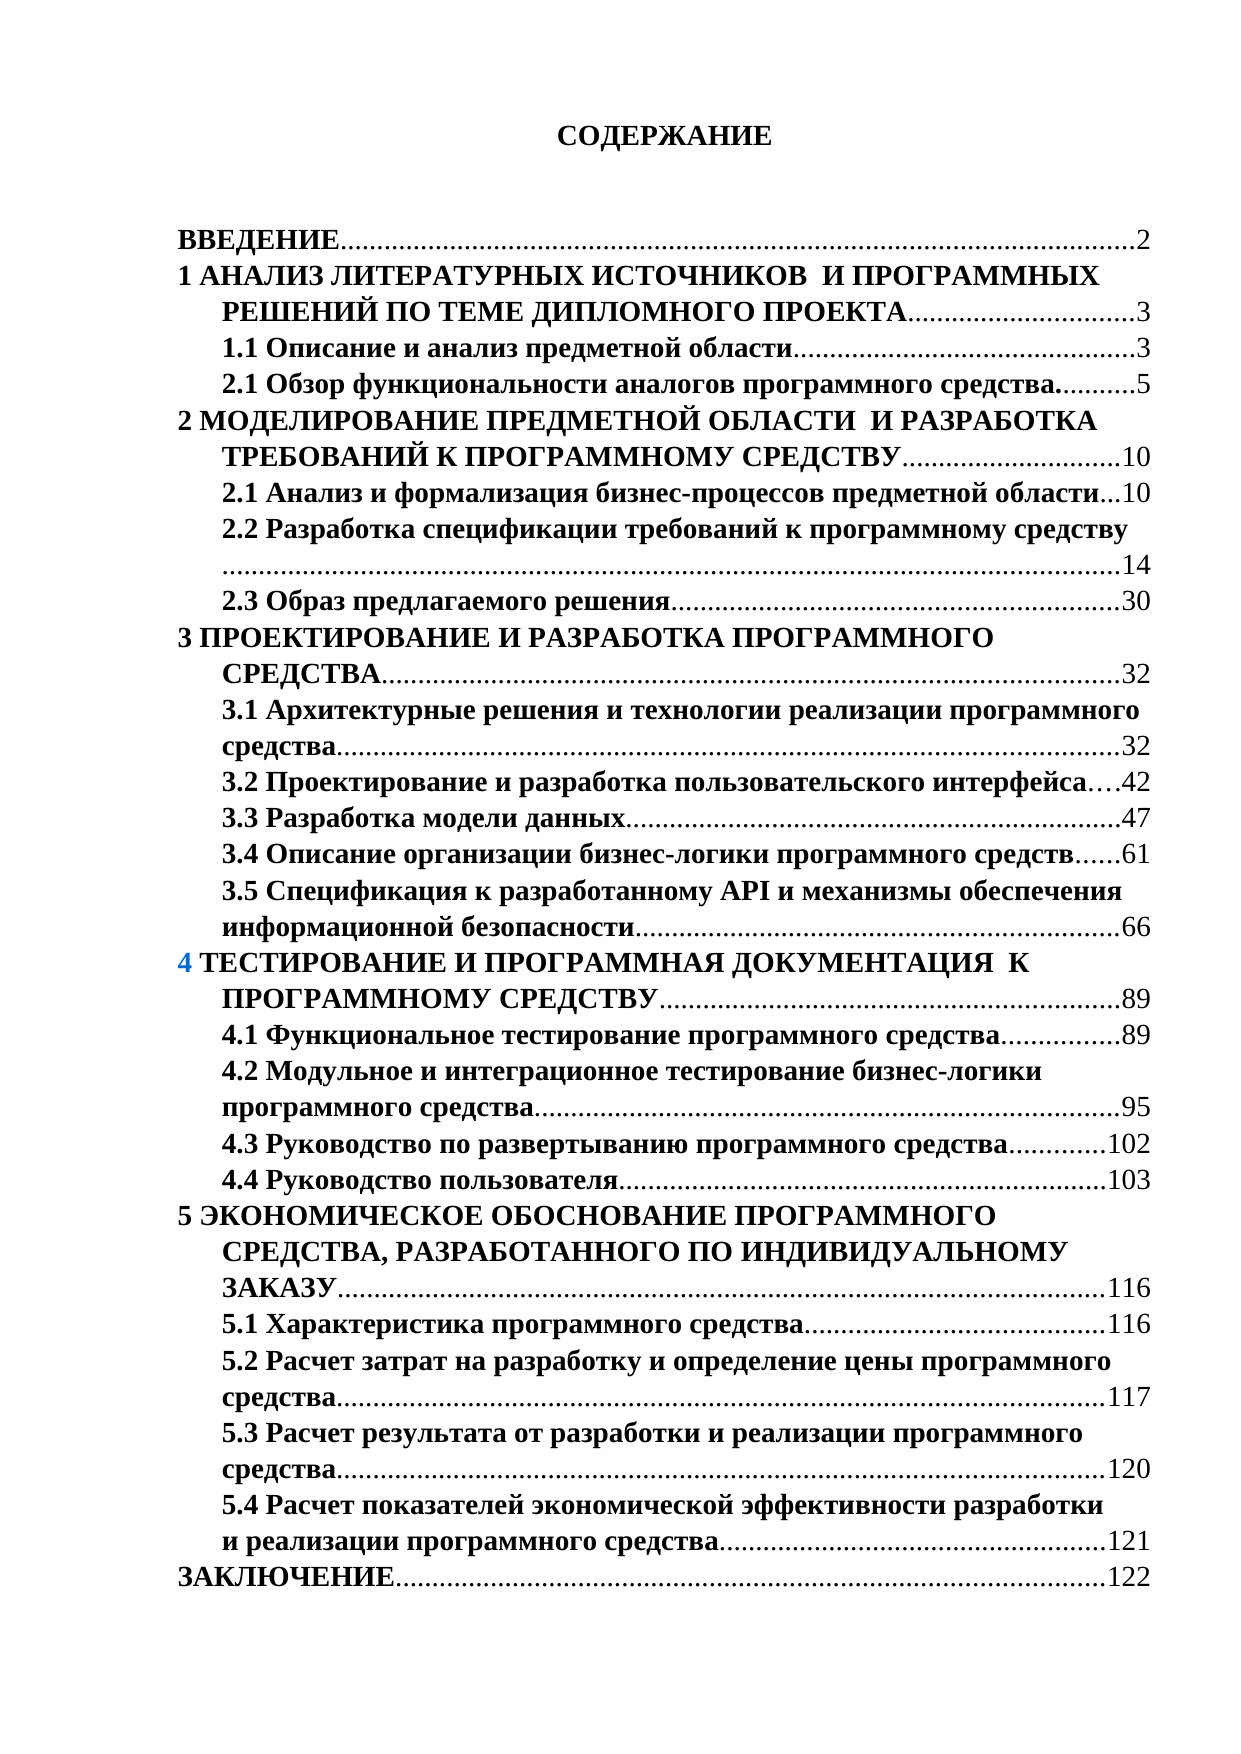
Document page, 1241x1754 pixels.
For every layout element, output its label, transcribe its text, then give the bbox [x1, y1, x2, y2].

text СОДЕРЖАНИЕ [177, 118, 1152, 152]
